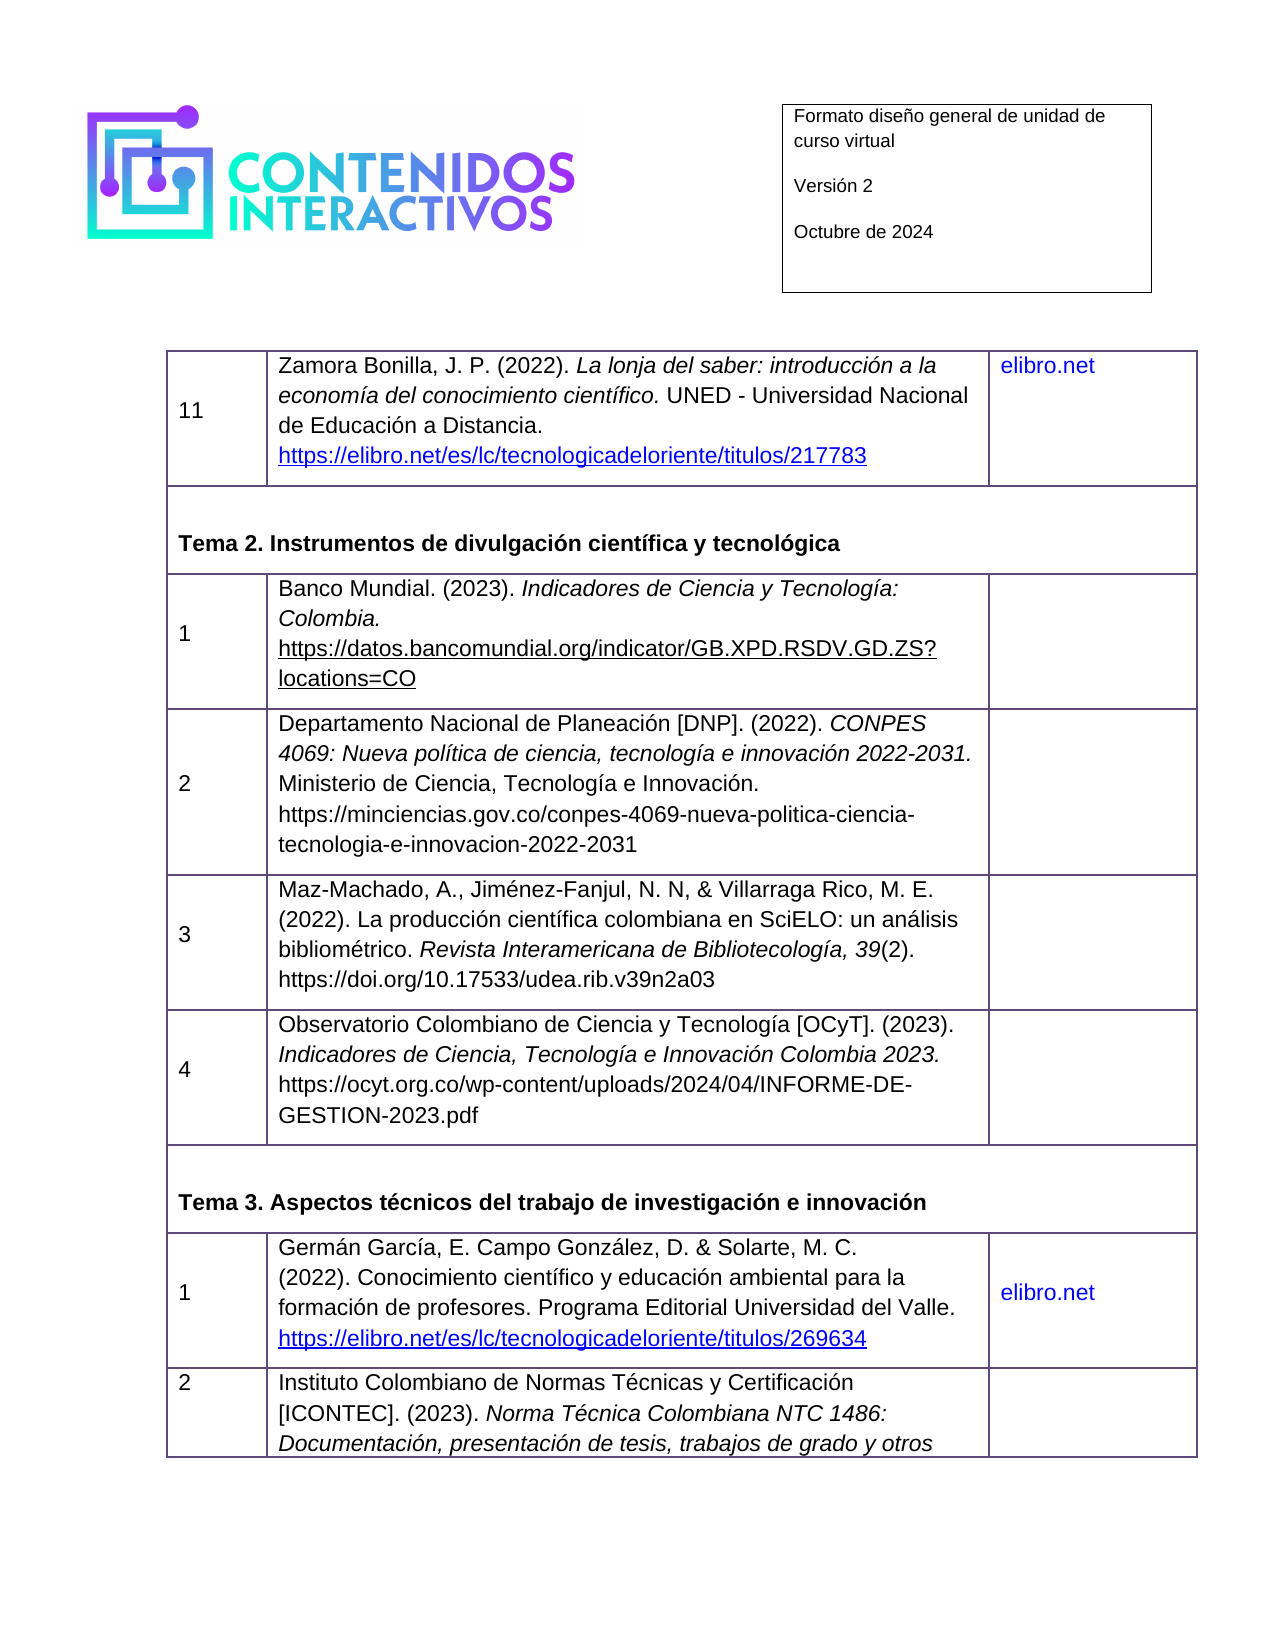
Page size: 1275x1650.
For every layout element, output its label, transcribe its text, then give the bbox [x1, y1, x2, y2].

table_cell Maz-Machado, A., Jiménez-Fanjul, N. N, & Villarraga Rico, M. E. (2022). La producción científica colombiana en SciELO: un análisis bibliométrico. Revista Interamericana de Bibliotecología, 39(2). https://doi.org/10.17533/udea.rib.v39n2a03 [268, 876, 988, 1009]
table_cell Departamento Nacional de Planeación [DNP]. (2022). CONPES 4069: Nueva política de ciencia, tecnología e innovación 2022-2031. Ministerio de Ciencia, Tecnología e Innovación. https://minciencias.gov.co/conpes-4069-nueva-politica-ciencia-tecnologia-e-innovacion-2022-2031 [268, 710, 988, 873]
table_cell elibro.net [990, 1234, 1196, 1367]
table_cell [990, 1011, 1196, 1144]
table_cell [990, 575, 1196, 708]
picture [76, 103, 583, 247]
table_cell 1 [168, 1234, 266, 1367]
table_cell Germán García, E. Campo González, D. & Solarte, M. C. (2022). Conocimiento científico y educación ambiental para la formación de profesores. Programa Editorial Universidad del Valle. https://elibro.net/es/lc/tecnologicadeloriente/titulos/269634 [268, 1234, 988, 1367]
table_cell 1 [168, 575, 266, 708]
table_cell Observatorio Colombiano de Ciencia y Tecnología [OCyT]. (2023). Indicadores de Ciencia, Tecnología e Innovación Colombia 2023. https://ocyt.org.co/wp-content/uploads/2024/04/INFORME-DE-GESTION-2023.pdf [268, 1011, 988, 1144]
table_cell elibro.net [990, 352, 1196, 485]
table_cell Tema 2. Instrumentos de divulgación científica y tecnológica [168, 487, 1196, 572]
table_cell Zamora Bonilla, J. P. (2022). La lonja del saber: introducción a la economía del conocimiento científico. UNED - Universidad Nacional de Educación a Distancia. https://elibro.net/es/lc/tecnologicadeloriente/titulos/217783 [268, 352, 988, 485]
table_cell 2 [168, 1369, 266, 1456]
table_cell Tema 3. Aspectos técnicos del trabajo de investigación e innovación [168, 1146, 1196, 1232]
table_cell [990, 1369, 1196, 1456]
table_cell 3 [168, 876, 266, 1009]
table_cell 11 [168, 352, 266, 485]
table_cell 4 [168, 1011, 266, 1144]
table_cell 2 [168, 710, 266, 873]
table_cell Banco Mundial. (2023). Indicadores de Ciencia y Tecnología: Colombia. https://datos.bancomundial.org/indicator/GB.XPD.RSDV.GD.ZS?locations=CO [268, 575, 988, 708]
table_cell [990, 710, 1196, 873]
table_cell [990, 876, 1196, 1009]
